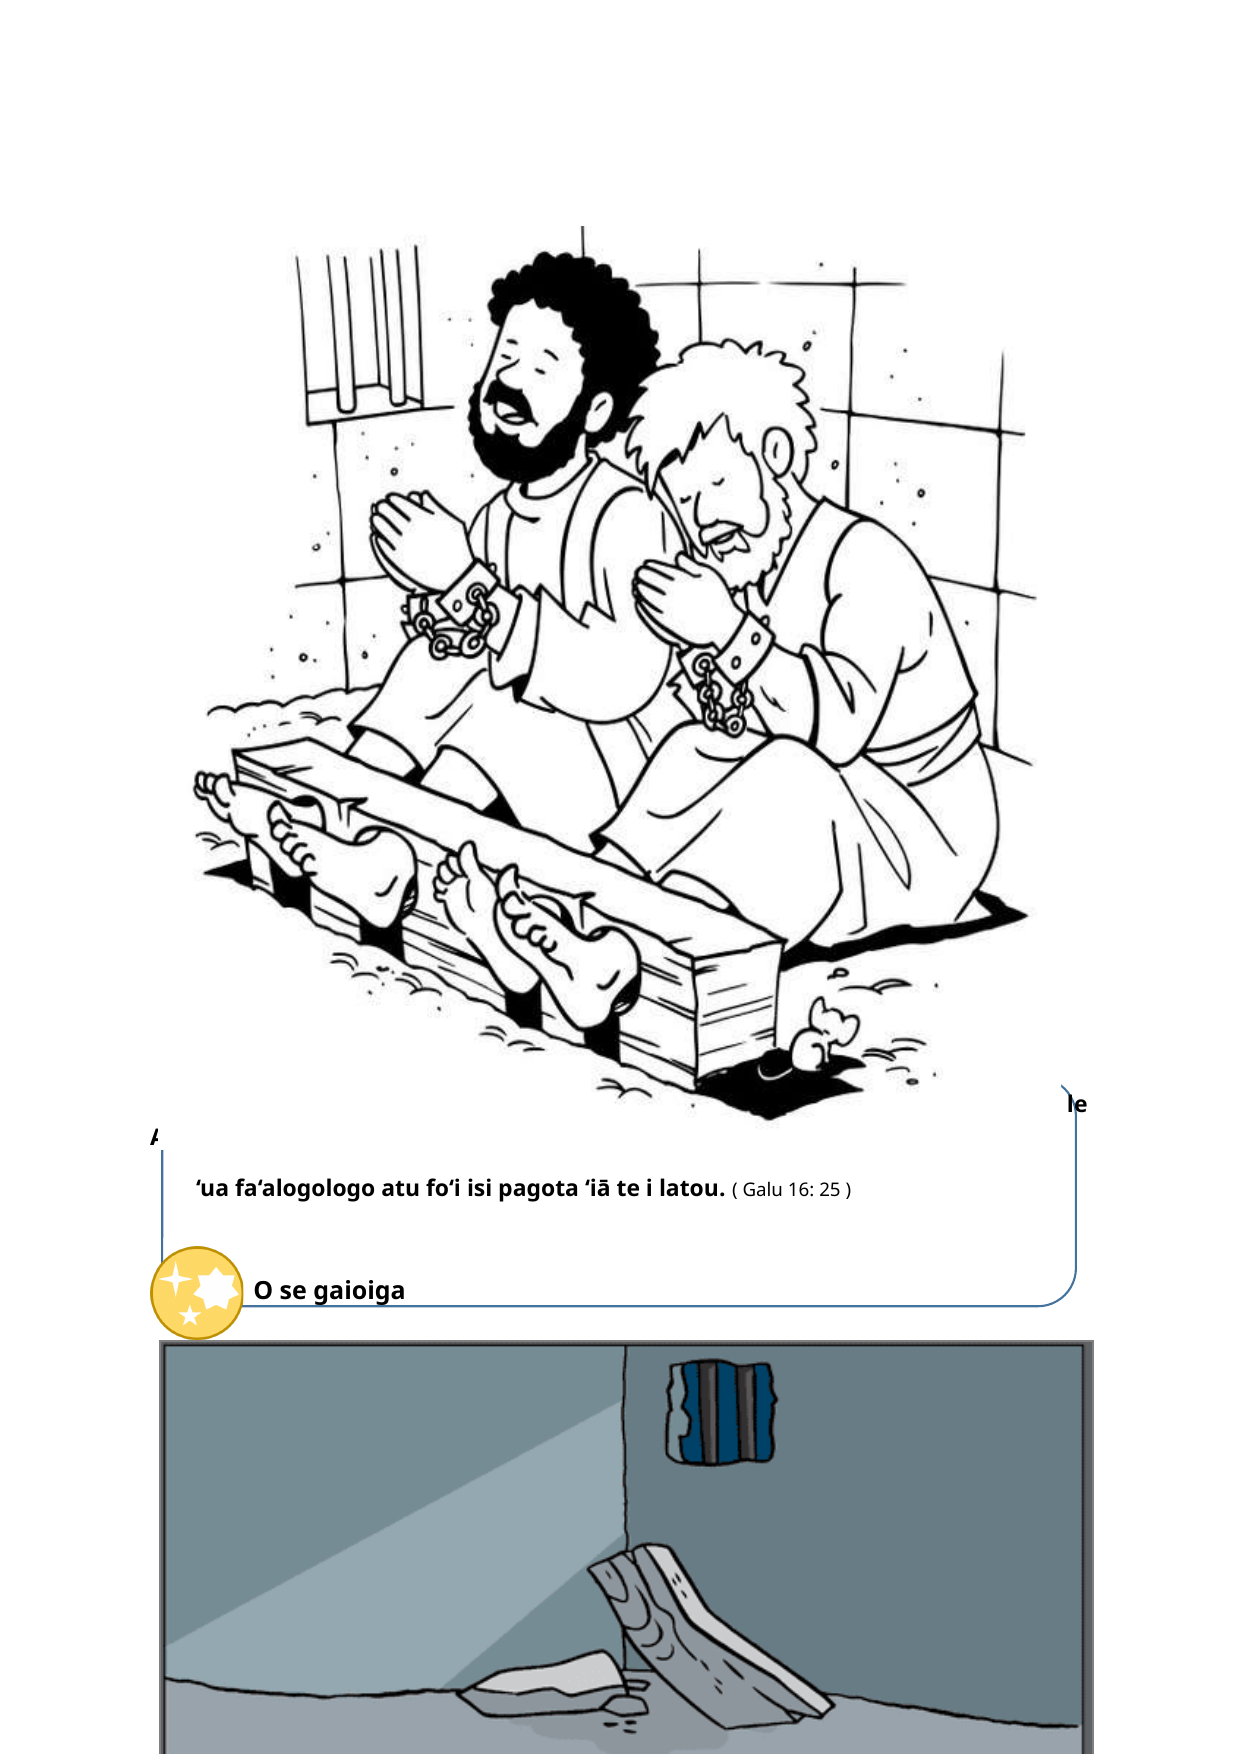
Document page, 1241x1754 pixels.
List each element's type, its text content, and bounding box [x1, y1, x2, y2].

text Pe tusa o le tulua o po ma ao, sa tatalo ai Paulo ma Sila ma pepese i viiga i le Atua. [150, 1088, 1090, 1153]
text ‘ua fa‘alogologo atu fo‘i isi pagota ‘iā te i latou. ( Galu 16: 25 ) [150, 1172, 1090, 1203]
picture [158, 226, 1062, 1150]
text O se gaioiga [244, 1273, 1090, 1307]
picture [161, 1342, 1092, 1754]
picture [150, 1246, 244, 1340]
